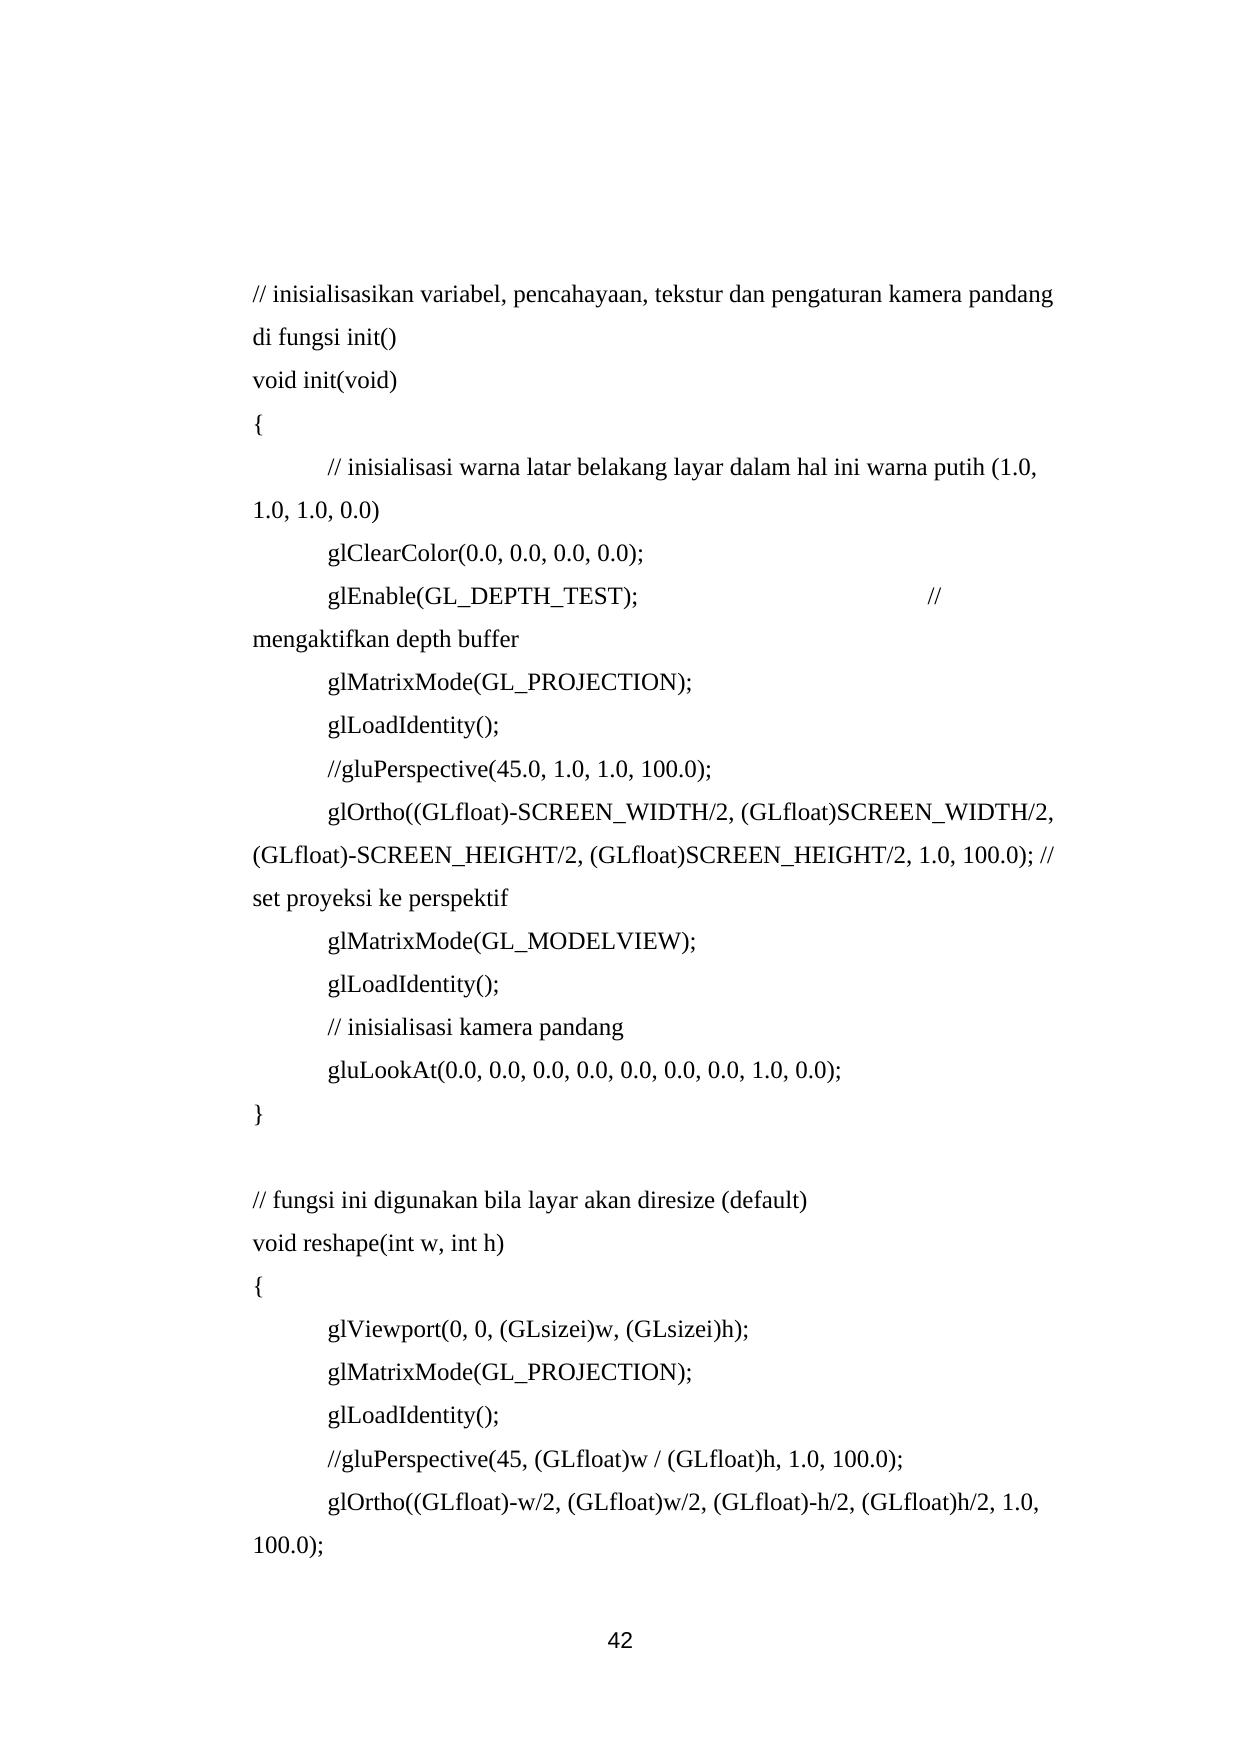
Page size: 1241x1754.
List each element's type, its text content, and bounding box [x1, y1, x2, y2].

list } [252, 1099, 1063, 1127]
list // inisialisasikan variabel, pencahayaan, tekstur dan pengaturan kamera pandang di fungsi init() [252, 279, 1063, 351]
list glMatrixMode(GL_PROJECTION); [252, 667, 1063, 696]
list glEnable(GL_DEPTH_TEST); // mengaktifkan depth buffer [252, 581, 1063, 653]
list { [252, 409, 1063, 437]
list glMatrixMode(GL_MODELVIEW); [252, 926, 1063, 955]
list void init(void) [252, 366, 1063, 394]
list // inisialisasi kamera pandang [252, 1012, 1063, 1041]
list void reshape(int w, int h) [252, 1228, 1063, 1257]
list glLoadIdentity(); [252, 711, 1063, 739]
list glOrtho((GLfloat)-SCREEN_WIDTH/2, (GLfloat)SCREEN_WIDTH/2, (GLfloat)-SCREEN_HEIGHT/2, (GLfloat)SCREEN_HEIGHT/2, 1.0, 100.0); // set proyeksi ke perspektif [252, 797, 1063, 912]
list // fungsi ini digunakan bila layar akan diresize (default) [252, 1185, 1063, 1214]
list glMatrixMode(GL_PROJECTION); [252, 1357, 1063, 1386]
list glOrtho((GLfloat)-w/2, (GLfloat)w/2, (GLfloat)-h/2, (GLfloat)h/2, 1.0, 100.0); [252, 1487, 1063, 1559]
list glLoadIdentity(); [252, 969, 1063, 998]
list //gluPerspective(45.0, 1.0, 1.0, 100.0); [252, 754, 1063, 782]
list // inisialisasi warna latar belakang layar dalam hal ini warna putih (1.0, 1.0, 1.0, 0.0) [252, 452, 1063, 524]
list glClearColor(0.0, 0.0, 0.0, 0.0); [252, 538, 1063, 567]
list gluLookAt(0.0, 0.0, 0.0, 0.0, 0.0, 0.0, 0.0, 1.0, 0.0); [252, 1056, 1063, 1084]
list glViewport(0, 0, (GLsizei)w, (GLsizei)h); [252, 1314, 1063, 1343]
list //gluPerspective(45, (GLfloat)w / (GLfloat)h, 1.0, 100.0); [252, 1444, 1063, 1472]
list { [252, 1271, 1063, 1300]
list glLoadIdentity(); [252, 1401, 1063, 1429]
